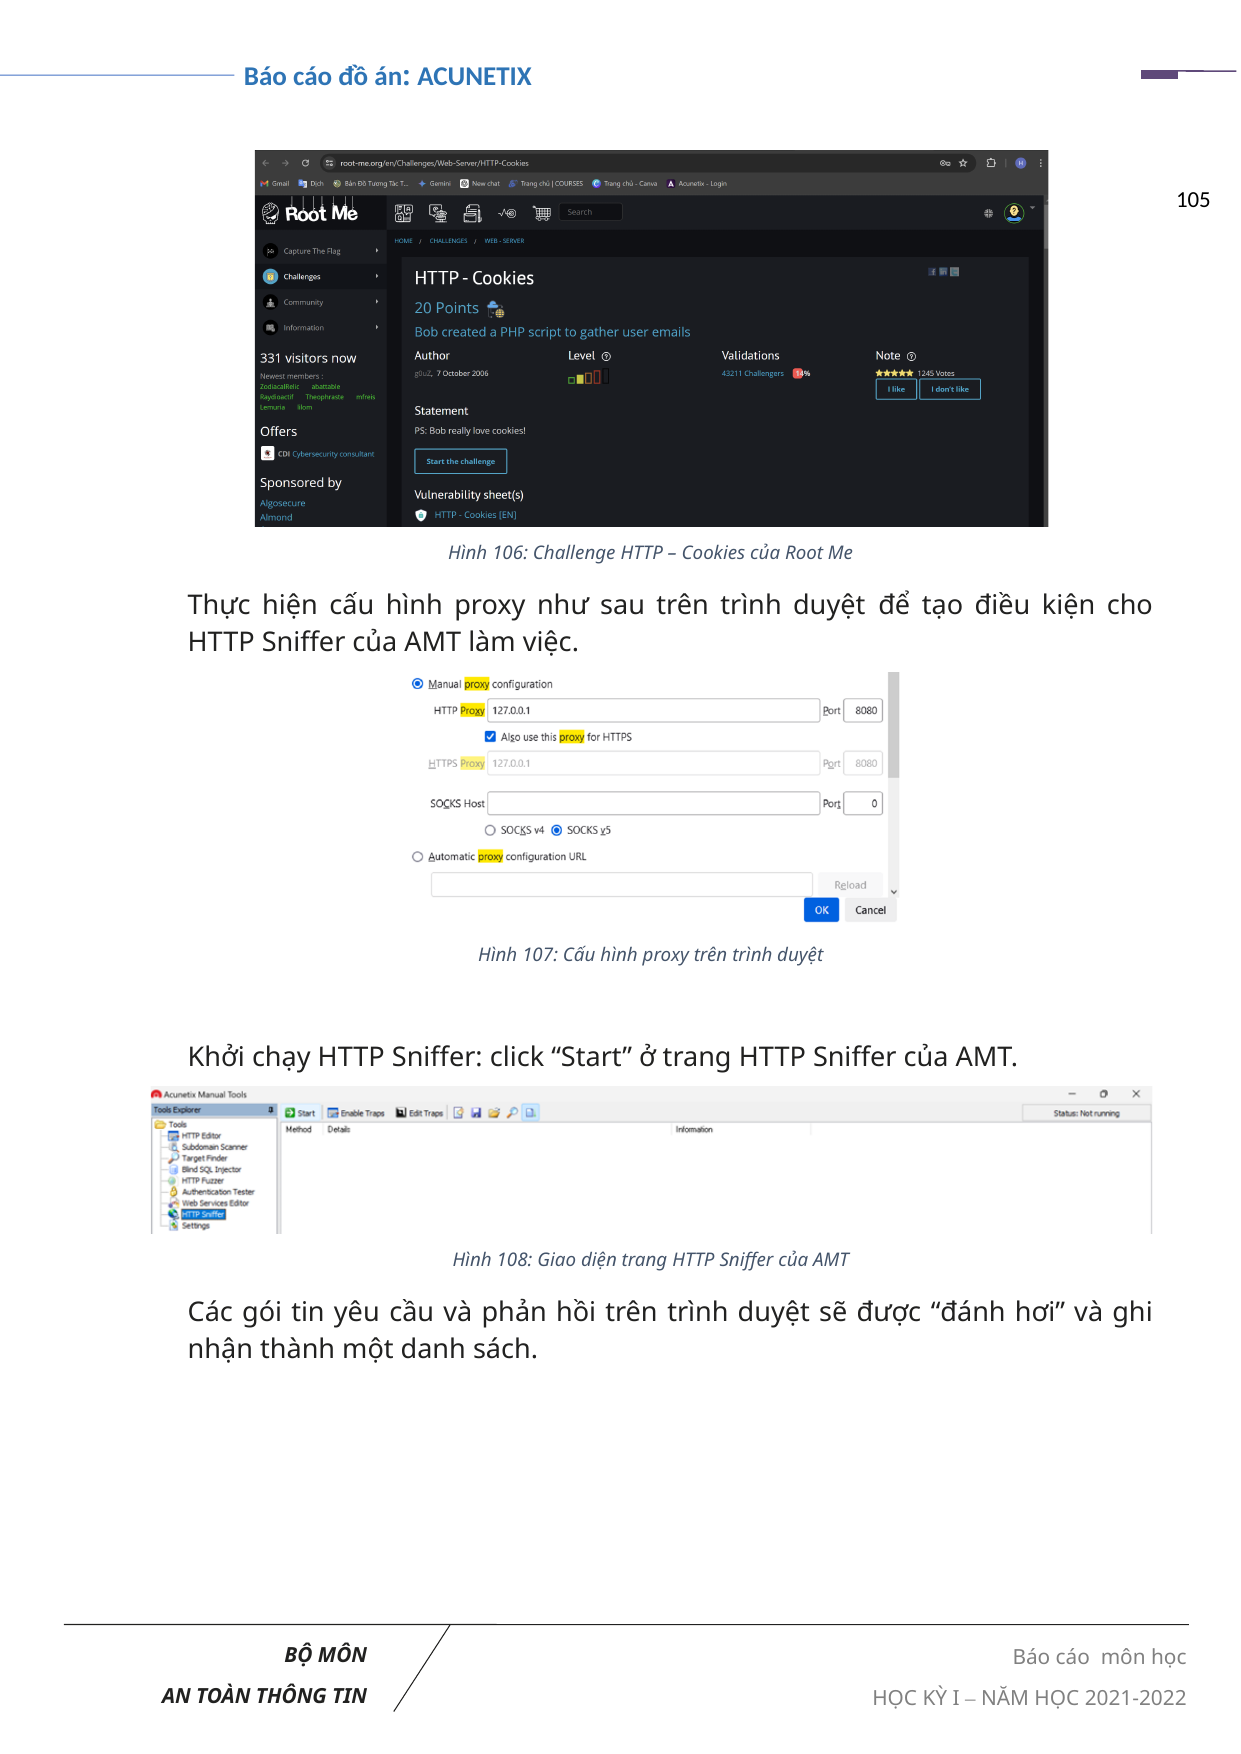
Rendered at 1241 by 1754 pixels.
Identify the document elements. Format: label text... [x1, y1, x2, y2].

text Hình 106: Challenge HTTP – Cookies của Root Me [150, 539, 1153, 565]
picture [150, 1086, 1153, 1234]
text Khởi chạy HTTP Sniffer: click “Start” ở trang HTTP Sniffer của AMT. [187, 1037, 1153, 1074]
picture [403, 672, 900, 929]
picture [254, 150, 1049, 527]
text Hình 108: Giao diện trang HTTP Sniffer của AMT [150, 1246, 1153, 1272]
text Các gói tin yêu cầu và phản hồi trên trình duyệt sẽ được “đánh hơi” và ghi nhận thành một danh sách. [187, 1293, 1153, 1366]
text Thực hiện cấu hình proxy như sau trên trình duyệt để tạo điều kiện cho HTTP Sniffer của AMT làm việc. [187, 586, 1153, 659]
text Hình 107: Cấu hình proxy trên trình duyệt [150, 941, 1153, 967]
